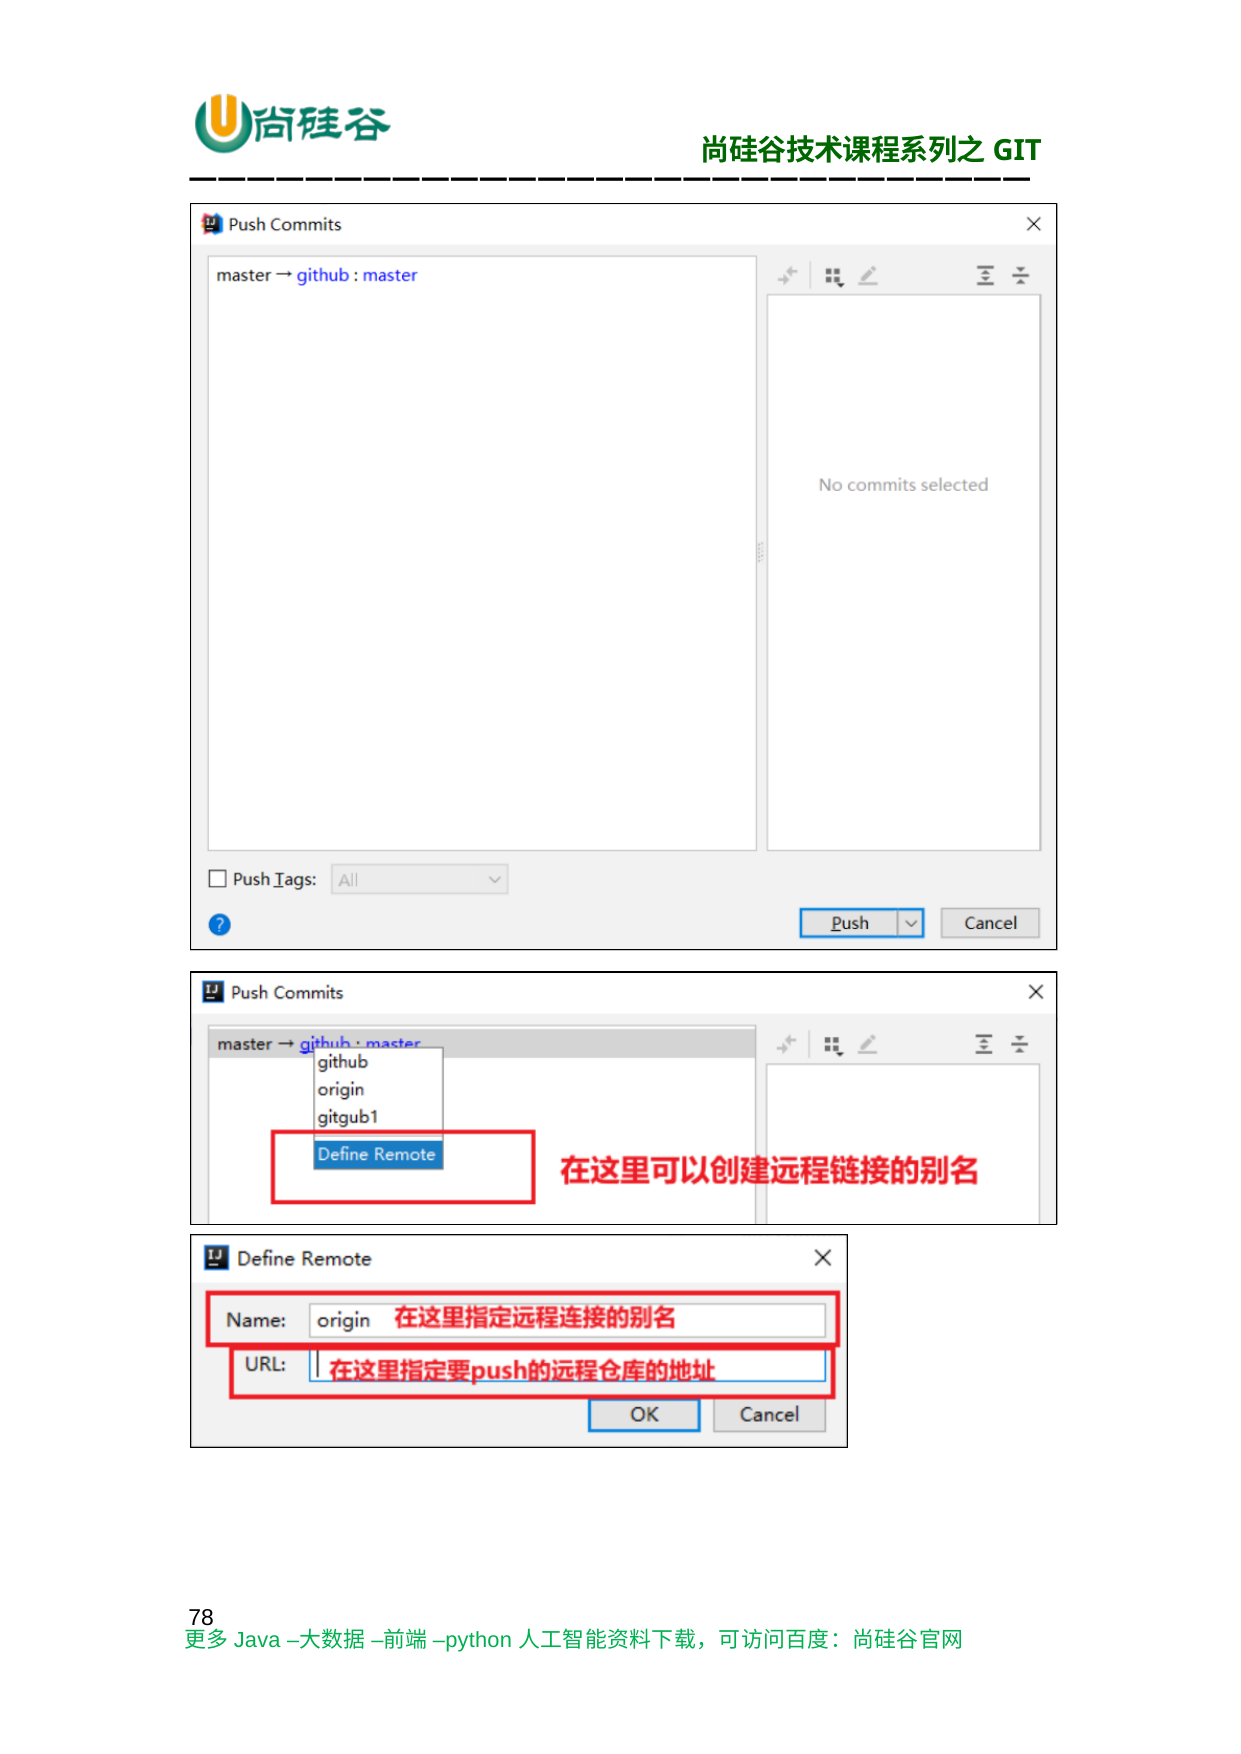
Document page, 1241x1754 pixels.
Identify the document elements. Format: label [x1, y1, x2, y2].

picture [191, 1235, 847, 1447]
picture [191, 973, 1056, 1224]
picture [191, 204, 1056, 949]
picture [190, 203, 1058, 951]
picture [187, 88, 396, 159]
